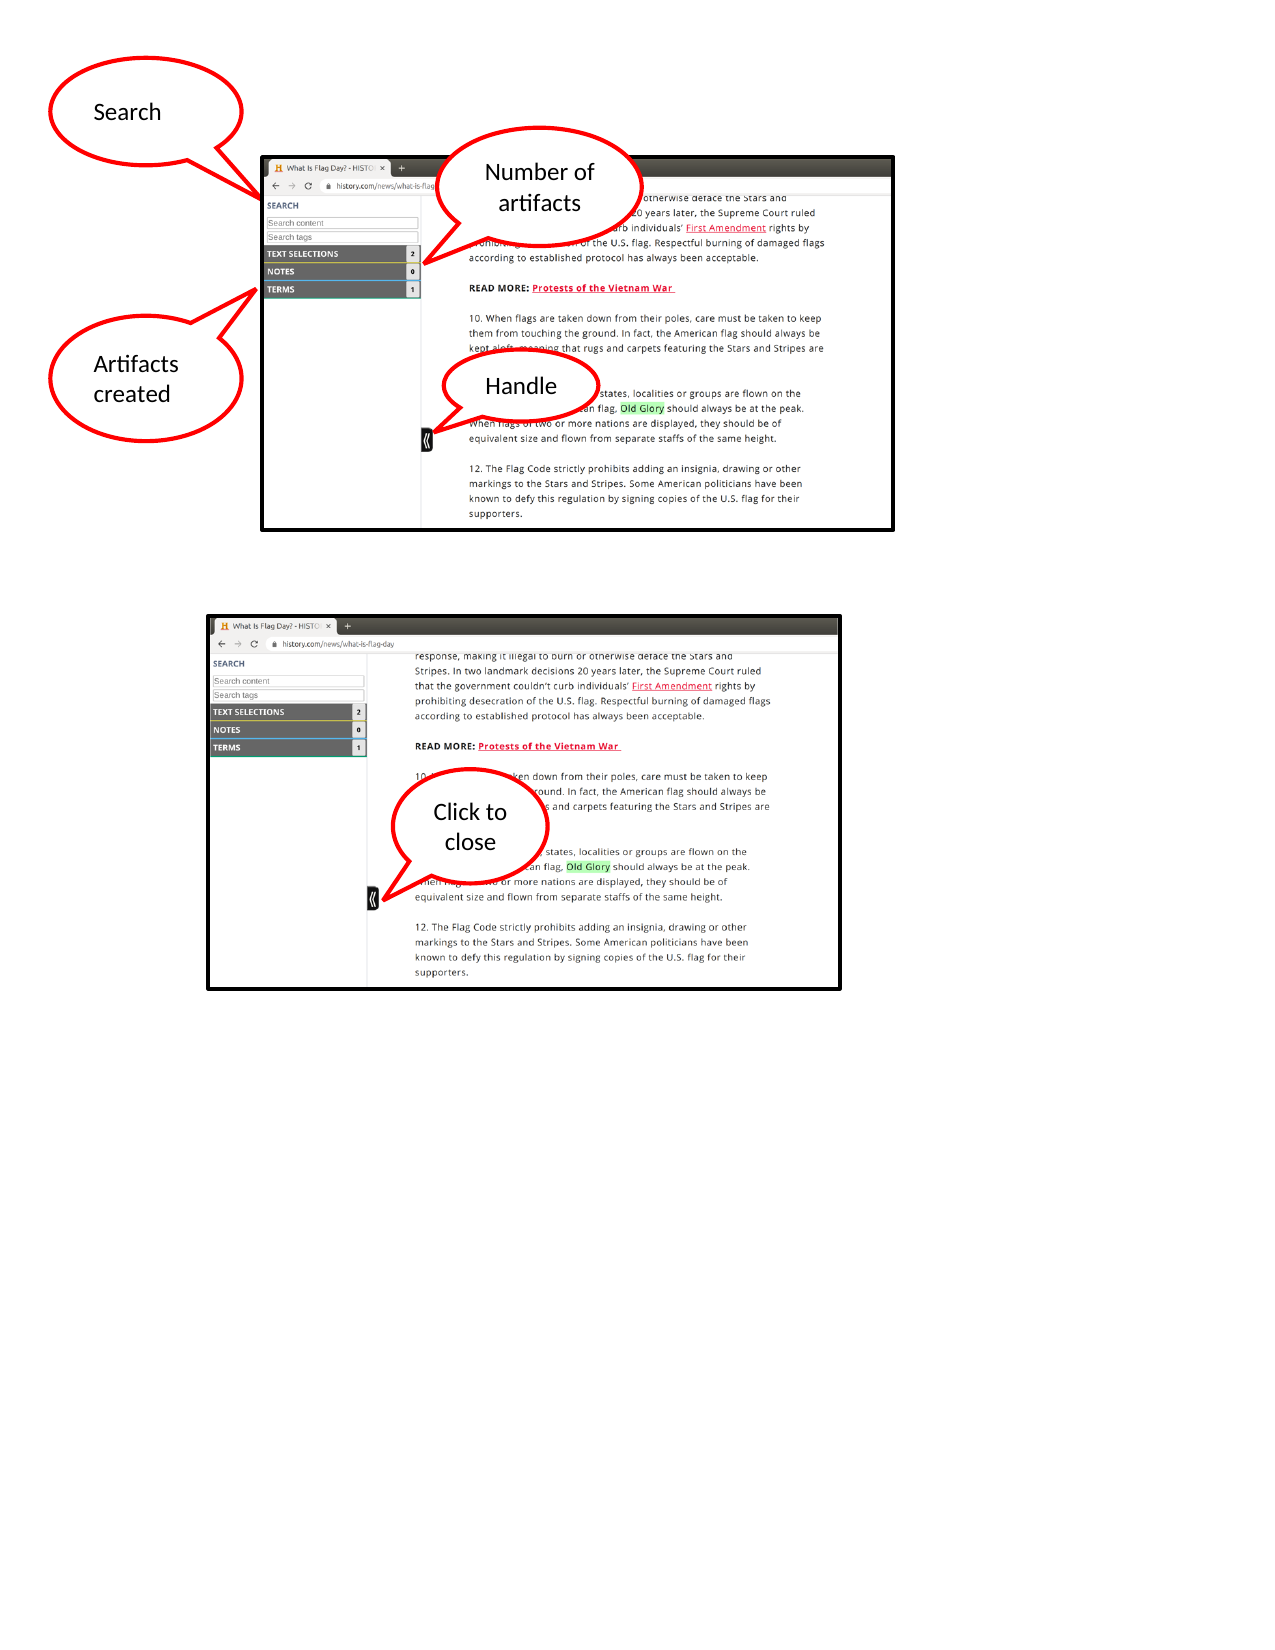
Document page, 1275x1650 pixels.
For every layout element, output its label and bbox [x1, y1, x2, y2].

picture [210, 618, 838, 987]
picture [264, 159, 891, 528]
